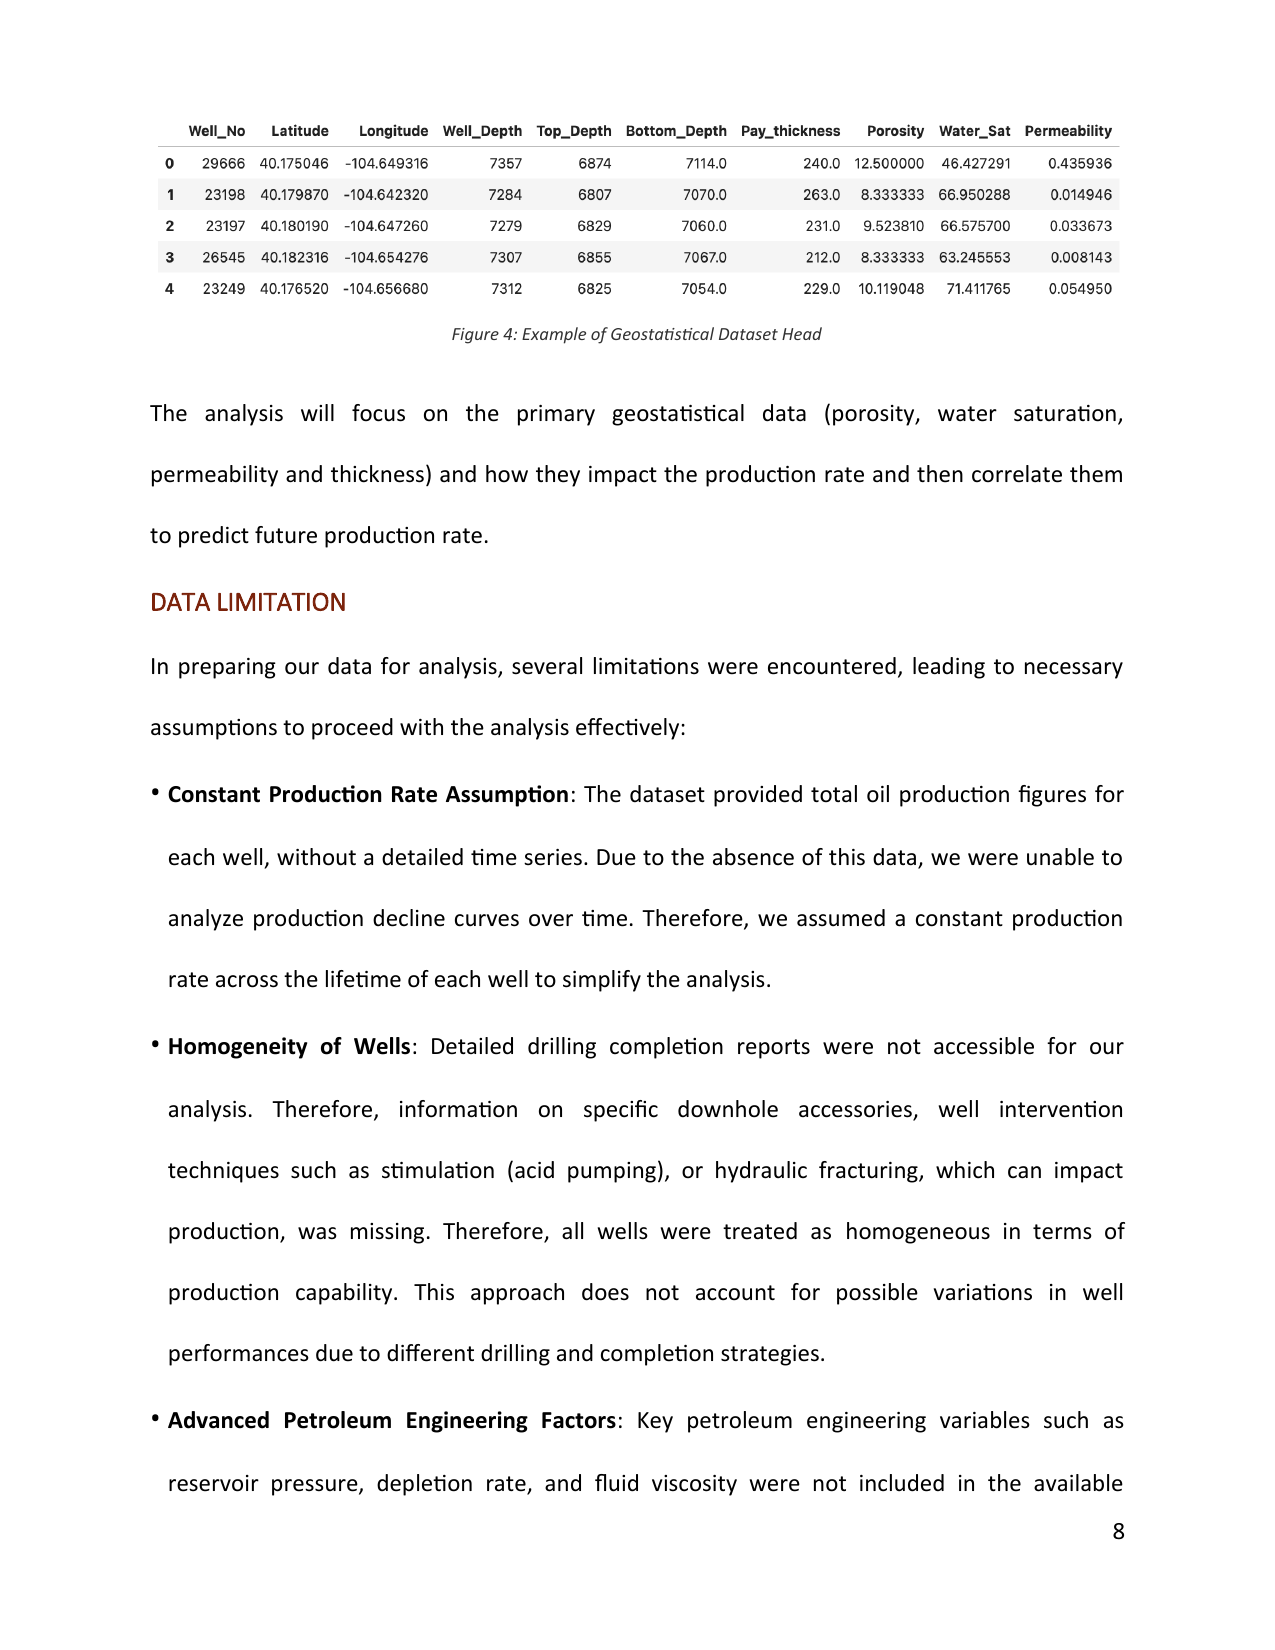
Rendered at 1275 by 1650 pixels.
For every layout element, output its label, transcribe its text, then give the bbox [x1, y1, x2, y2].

text Figure 4: Example of Geostatistical Dataset Head [150, 323, 1125, 346]
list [150, 1399, 1125, 1498]
text The analysis will focus on the primary geostatistical data (porosity, water saturation, permeability and thickness) and how they impact the production rate and then correlate them to predict future production rate. [150, 397, 1125, 550]
text In preparing our data for analysis, several limitations were encountered, leading to necessary assumptions to proceed with the analysis effectively: [150, 651, 1125, 742]
picture [150, 120, 1125, 308]
list Homogeneity of Wells: Detailed drilling completion reports were not accessible for our analysis. Therefore, information on specific downhole accessories, well intervention techniques such as stimulation (acid pumping), or hydraulic fracturing, which can impact production, was missing. Therefore, all wells were treated as homogeneous in terms of production capability. This approach does not account for possible variations in well performances due to different drilling and completion strategies. [150, 1025, 1125, 1368]
subtitle DATA LIMITATION [150, 584, 1125, 618]
list Constant Production Rate Assumption: The dataset provided total oil production figures for each well, without a detailed time series. Due to the absence of this data, we were unable to analyze production decline curves over time. Therefore, we assumed a constant production rate across the lifetime of each well to simplify the analysis. [150, 773, 1125, 994]
